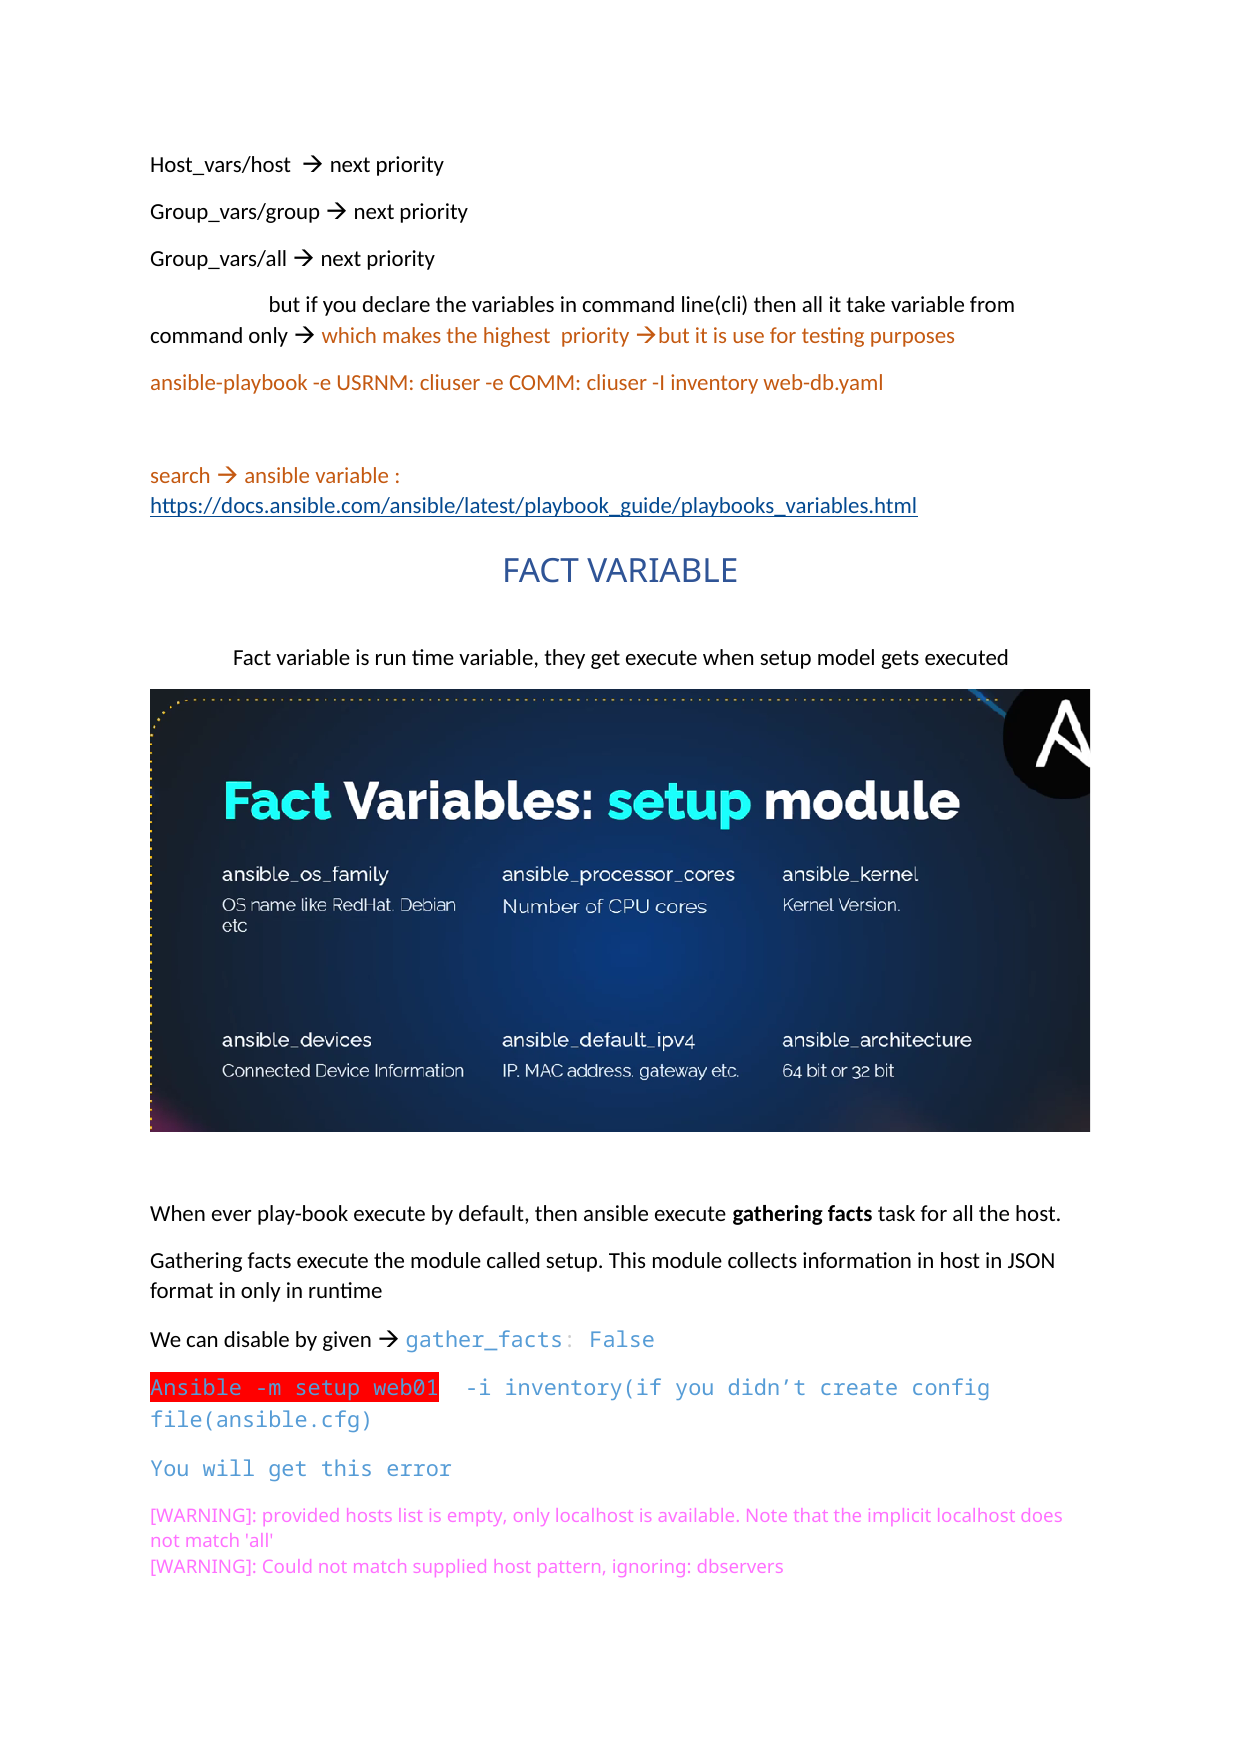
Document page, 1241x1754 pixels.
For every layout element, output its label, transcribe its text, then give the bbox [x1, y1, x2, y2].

text We can disable by given gather_facts: False [150, 1323, 1090, 1353]
text [WARNING]: provided hosts list is empty, only localhost is available. Note that the implicit localhost does not match 'all' [150, 1502, 1090, 1553]
text search ansible variable : https://docs.ansible.com/ansible/latest/playbook_guide/playbooks_variables.html [150, 461, 1090, 520]
subtitle FACT VARIABLE [150, 547, 1090, 592]
text You will get this error [150, 1453, 1090, 1483]
text Group_vars/all next priority [150, 244, 1090, 272]
text Host_vars/host next priority [150, 150, 1090, 178]
text Group_vars/group next priority [150, 197, 1090, 225]
text ansible-playbook -e USRNM: cliuser -e COMM: cliuser -I inventory web-db.yaml [150, 368, 1090, 396]
text When ever play-book execute by default, then ansible execute gathering facts task for all the host. [150, 1199, 1090, 1228]
text [WARNING]: Could not match supplied host pattern, ignoring: dbservers [150, 1553, 1090, 1578]
text Ansible -m setup web01 -i inventory(if you didn’t create config file(ansible.cfg) [150, 1372, 1090, 1434]
picture [150, 689, 1091, 1132]
text Gathering facts execute the module called setup. This module collects information in host in JSON format in only in runtime [150, 1246, 1090, 1305]
text but if you declare the variables in command line(cli) then all it take variable from command only which makes the highest priority but it is use for testing purposes [150, 291, 1090, 349]
text Fact variable is run time variable, they get execute when setup model gets executed [150, 643, 1090, 671]
